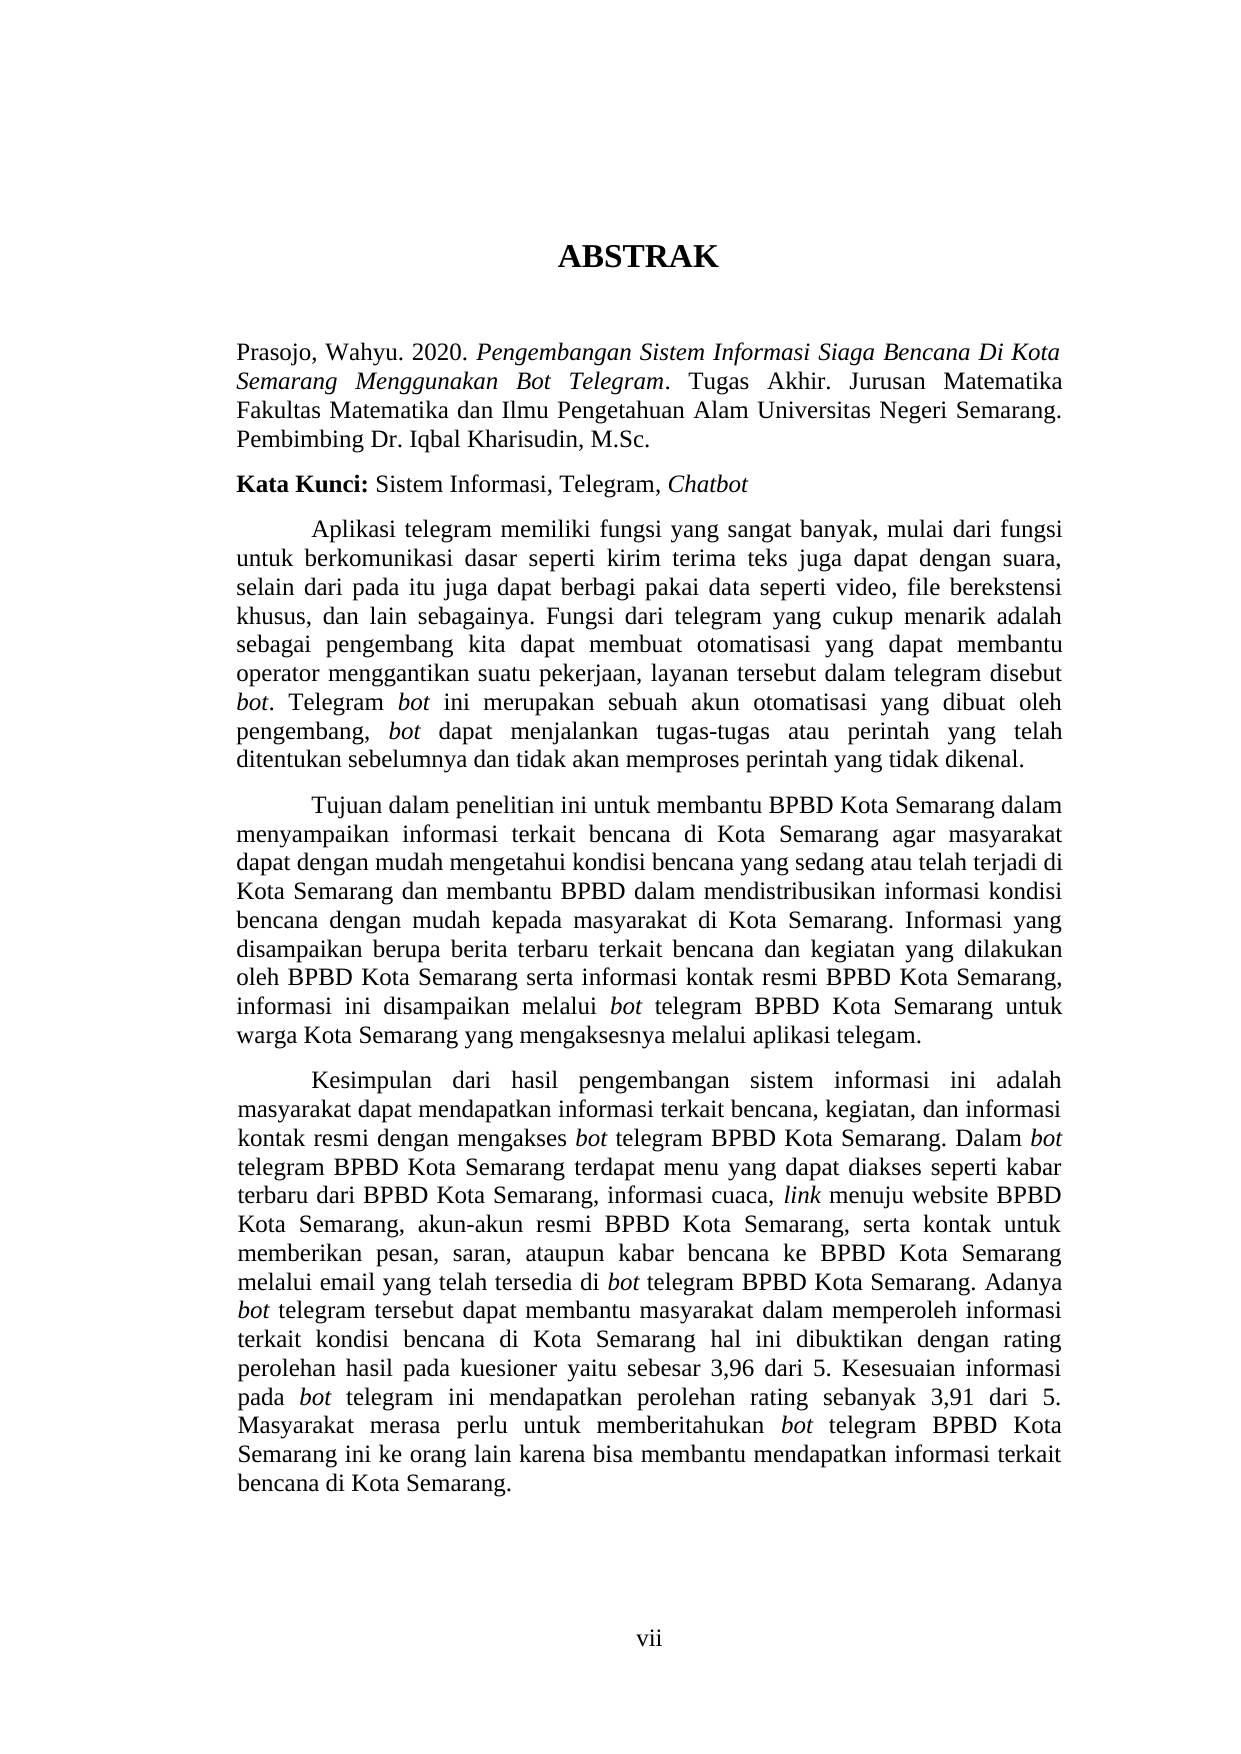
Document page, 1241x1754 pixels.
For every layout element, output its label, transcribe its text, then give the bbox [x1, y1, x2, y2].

text Kata Kunci: Sistem Informasi, Telegram, Chatbot [236, 469, 1063, 498]
text Kesimpulan dari hasil pengembangan sistem informasi ini adalah masyarakat dapat mendapatkan informasi terkait bencana, kegiatan, dan informasi kontak resmi dengan mengakses bot telegram BPBD Kota Semarang. Dalam bot telegram BPBD Kota Semarang terdapat menu yang dapat diakses seperti kabar terbaru dari BPBD Kota Semarang, informasi cuaca, link menuju website BPBD Kota Semarang, akun-akun resmi BPBD Kota Semarang, serta kontak untuk memberikan pesan, saran, ataupun kabar bencana ke BPBD Kota Semarang melalui email yang telah tersedia di bot telegram BPBD Kota Semarang. Adanya bot telegram tersebut dapat membantu masyarakat dalam memperoleh informasi terkait kondisi bencana di Kota Semarang hal ini dibuktikan dengan rating perolehan hasil pada kuesioner yaitu sebesar 3,96 dari 5. Kesesuaian informasi pada bot telegram ini mendapatkan perolehan rating sebanyak 3,91 dari 5. Masyarakat merasa perlu untuk memberitahukan bot telegram BPBD Kota Semarang ini ke orang lain karena bisa membantu mendapatkan informasi terkait bencana di Kota Semarang. [236, 1065, 1062, 1497]
text Prasojo, Wahyu. 2020. Pengembangan Sistem Informasi Siaga Bencana Di Kota Semarang Menggunakan Bot Telegram. Tugas Akhir. Jurusan Matematika Fakultas Matematika dan Ilmu Pengetahuan Alam Universitas Negeri Semarang. Pembimbing Dr. Iqbal Kharisudin, M.Sc. [236, 337, 1063, 452]
text Aplikasi telegram memiliki fungsi yang sangat banyak, mulai dari fungsi untuk berkomunikasi dasar seperti kirim terima teks juga dapat dengan suara, selain dari pada itu juga dapat berbagi pakai data seperti video, file berekstensi khusus, dan lain sebagainya. Fungsi dari telegram yang cukup menarik adalah sebagai pengembang kita dapat membuat otomatisasi yang dapat membantu operator menggantikan suatu pekerjaan, layanan tersebut dalam telegram disebut bot. Telegram bot ini merupakan sebuah akun otomatisasi yang dibuat oleh pengembang, bot dapat menjalankan tugas-tugas atau perintah yang telah ditentukan sebelumnya dan tidak akan memproses perintah yang tidak dikenal. [236, 514, 1063, 773]
text ABSTRAK [236, 236, 1040, 274]
text Tujuan dalam penelitian ini untuk membantu BPBD Kota Semarang dalam menyampaikan informasi terkait bencana di Kota Semarang agar masyarakat dapat dengan mudah mengetahui kondisi bencana yang sedang atau telah terjadi di Kota Semarang dan membantu BPBD dalam mendistribusikan informasi kondisi bencana dengan mudah kepada masyarakat di Kota Semarang. Informasi yang disampaikan berupa berita terbaru terkait bencana dan kegiatan yang dilakukan oleh BPBD Kota Semarang serta informasi kontak resmi BPBD Kota Semarang, informasi ini disampaikan melalui bot telegram BPBD Kota Semarang untuk warga Kota Semarang yang mengaksesnya melalui aplikasi telegam. [236, 790, 1063, 1049]
